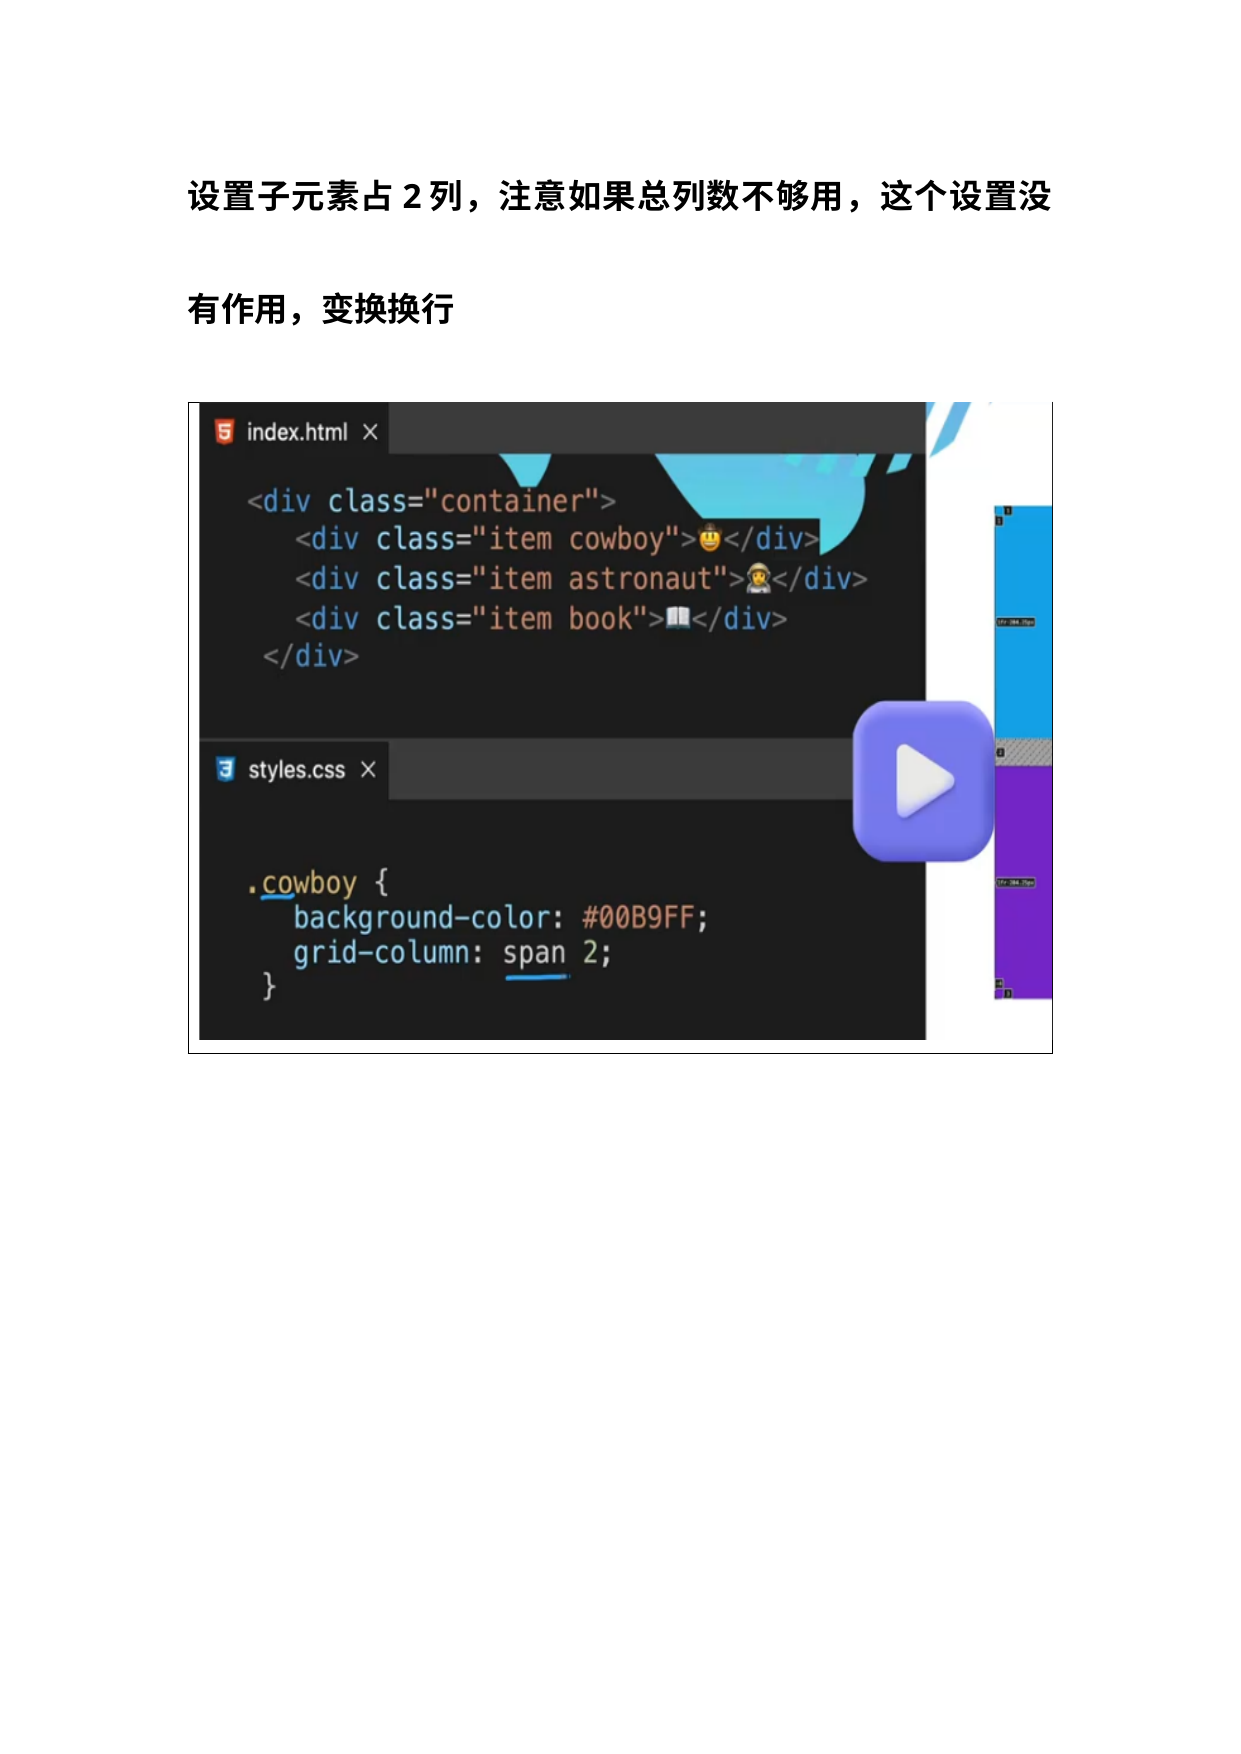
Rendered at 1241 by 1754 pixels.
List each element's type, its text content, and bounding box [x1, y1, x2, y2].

subtitle 设置子元素占2列，注意如果总列数不够用，这个设置没有作用，变换换行 [187, 162, 1053, 339]
picture [199, 402, 1053, 1040]
table_header [189, 403, 1052, 1053]
